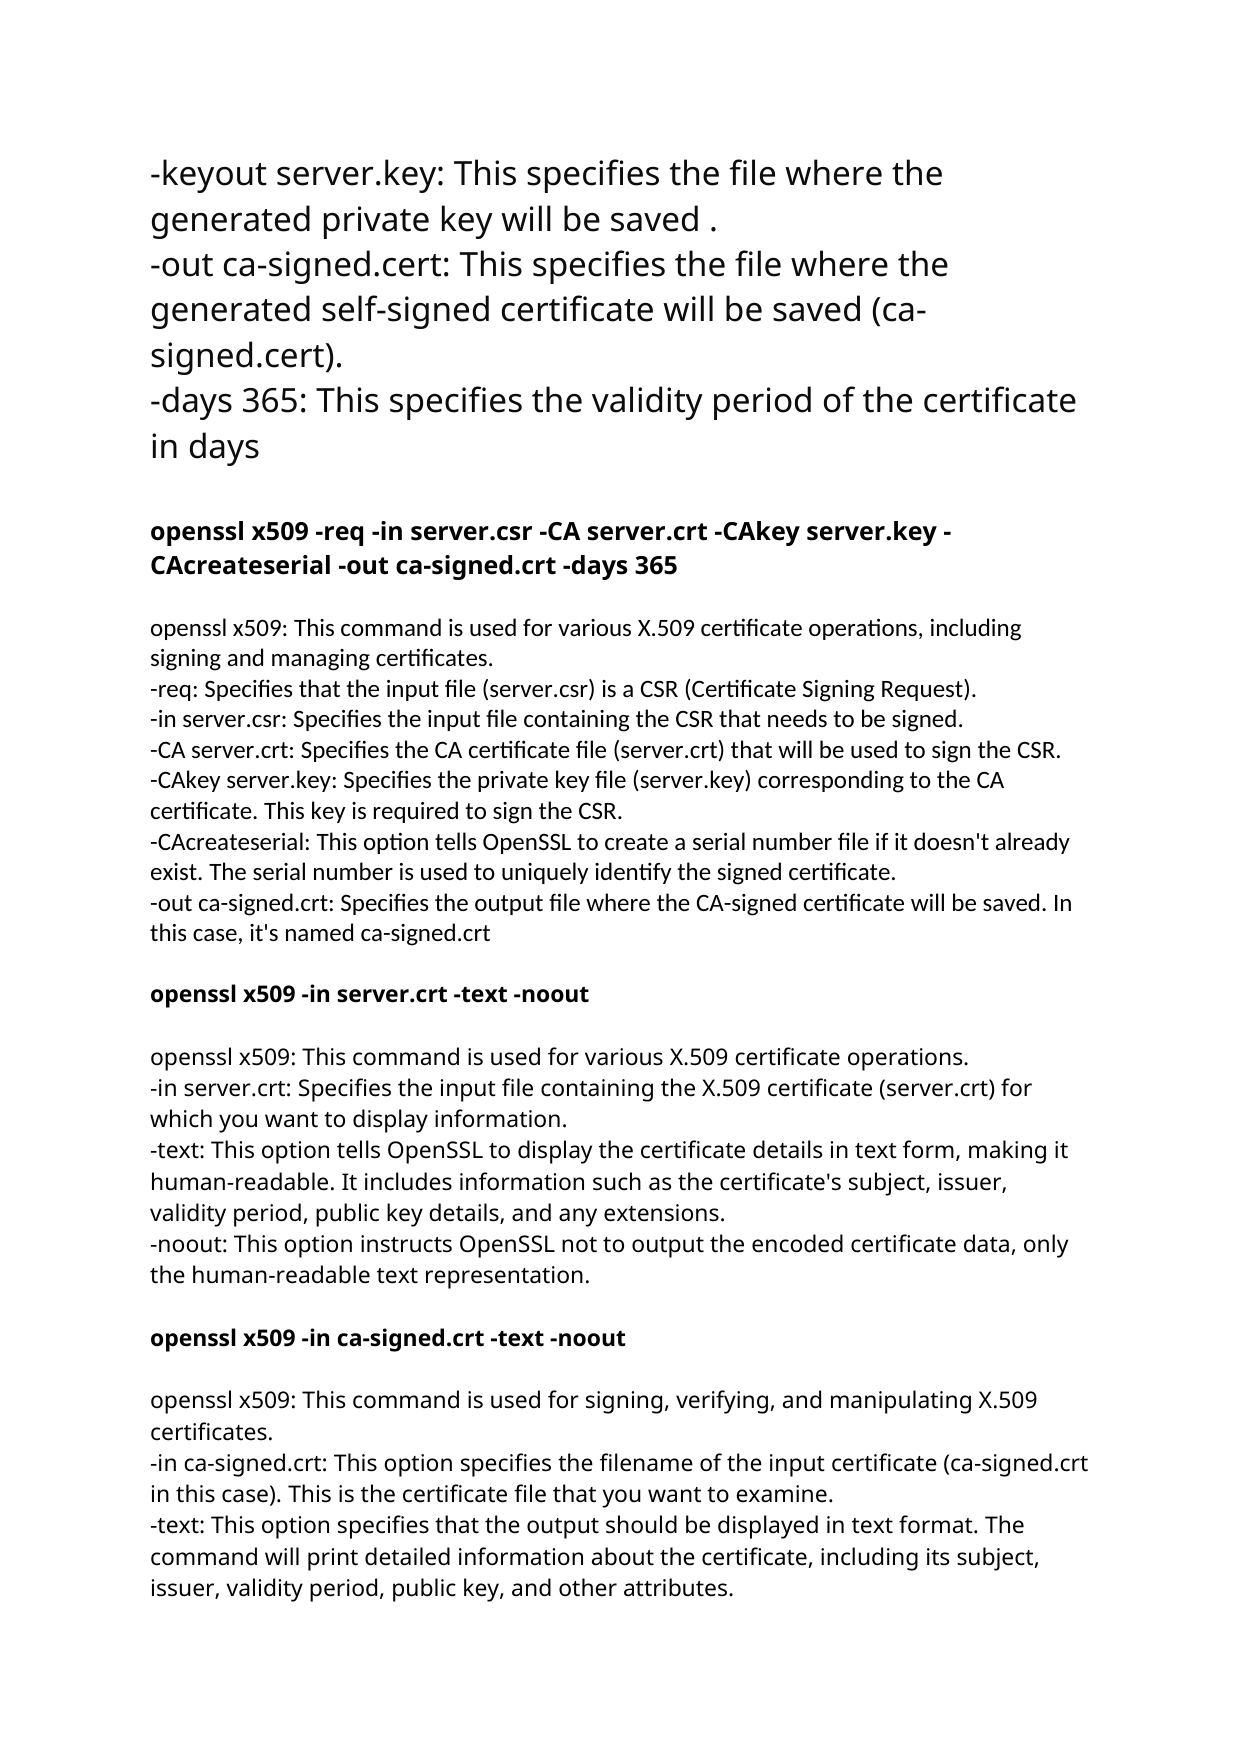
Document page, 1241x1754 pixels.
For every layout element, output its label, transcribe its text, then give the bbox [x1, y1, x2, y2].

text openssl x509 -req -in server.csr -CA server.crt -CAkey server.key -CAcreateserial -out ca-signed.crt -days 365 [150, 513, 1090, 581]
text -in server.crt: Specifies the input file containing the X.509 certificate (server.crt) for which you want to display information. [150, 1072, 1090, 1134]
text -CA server.crt: Specifies the CA certificate file (server.crt) that will be used to sign the CSR. [150, 734, 1090, 764]
text -noout: This option instructs OpenSSL not to output the encoded certificate data, only the human-readable text representation. [150, 1228, 1090, 1291]
text -in ca-signed.crt: This option specifies the filename of the input certificate (ca-signed.crt in this case). This is the certificate file that you want to examine. [150, 1447, 1090, 1509]
text -keyout server.key: This specifies the file where the generated private key will be saved . [150, 150, 1090, 241]
text openssl x509: This command is used for signing, verifying, and manipulating X.509 certificates. [150, 1384, 1090, 1447]
text -text: This option specifies that the output should be displayed in text format. The command will print detailed information about the certificate, including its subject, issuer, validity period, public key, and other attributes. [150, 1509, 1090, 1603]
text -CAkey server.key: Specifies the private key file (server.key) corresponding to the CA certificate. This key is required to sign the CSR. [150, 764, 1090, 826]
text -out ca-signed.crt: Specifies the output file where the CA-signed certificate will be saved. In this case, it's named ca-signed.crt [150, 887, 1090, 948]
text openssl x509: This command is used for various X.509 certificate operations. [150, 1041, 1090, 1072]
text -CAcreateserial: This option tells OpenSSL to create a serial number file if it doesn't already exist. The serial number is used to uniquely identify the signed certificate. [150, 826, 1090, 887]
text -in server.csr: Specifies the input file containing the CSR that needs to be signed. [150, 703, 1090, 734]
text openssl x509 -in server.crt -text -noout [150, 978, 1090, 1009]
text -days 365: This specifies the validity period of the certificate in days [150, 377, 1090, 468]
text openssl x509 -in ca-signed.crt -text -noout [150, 1322, 1090, 1353]
text -req: Specifies that the input file (server.csr) is a CSR (Certificate Signing Request). [150, 673, 1090, 703]
text -out ca-signed.cert: This specifies the file where the generated self-signed certificate will be saved (ca-signed.cert). [150, 241, 1090, 377]
text openssl x509: This command is used for various X.509 certificate operations, including signing and managing certificates. [150, 612, 1090, 673]
text -text: This option tells OpenSSL to display the certificate details in text form, making it human-readable. It includes information such as the certificate's subject, issuer, validity period, public key details, and any extensions. [150, 1134, 1090, 1228]
